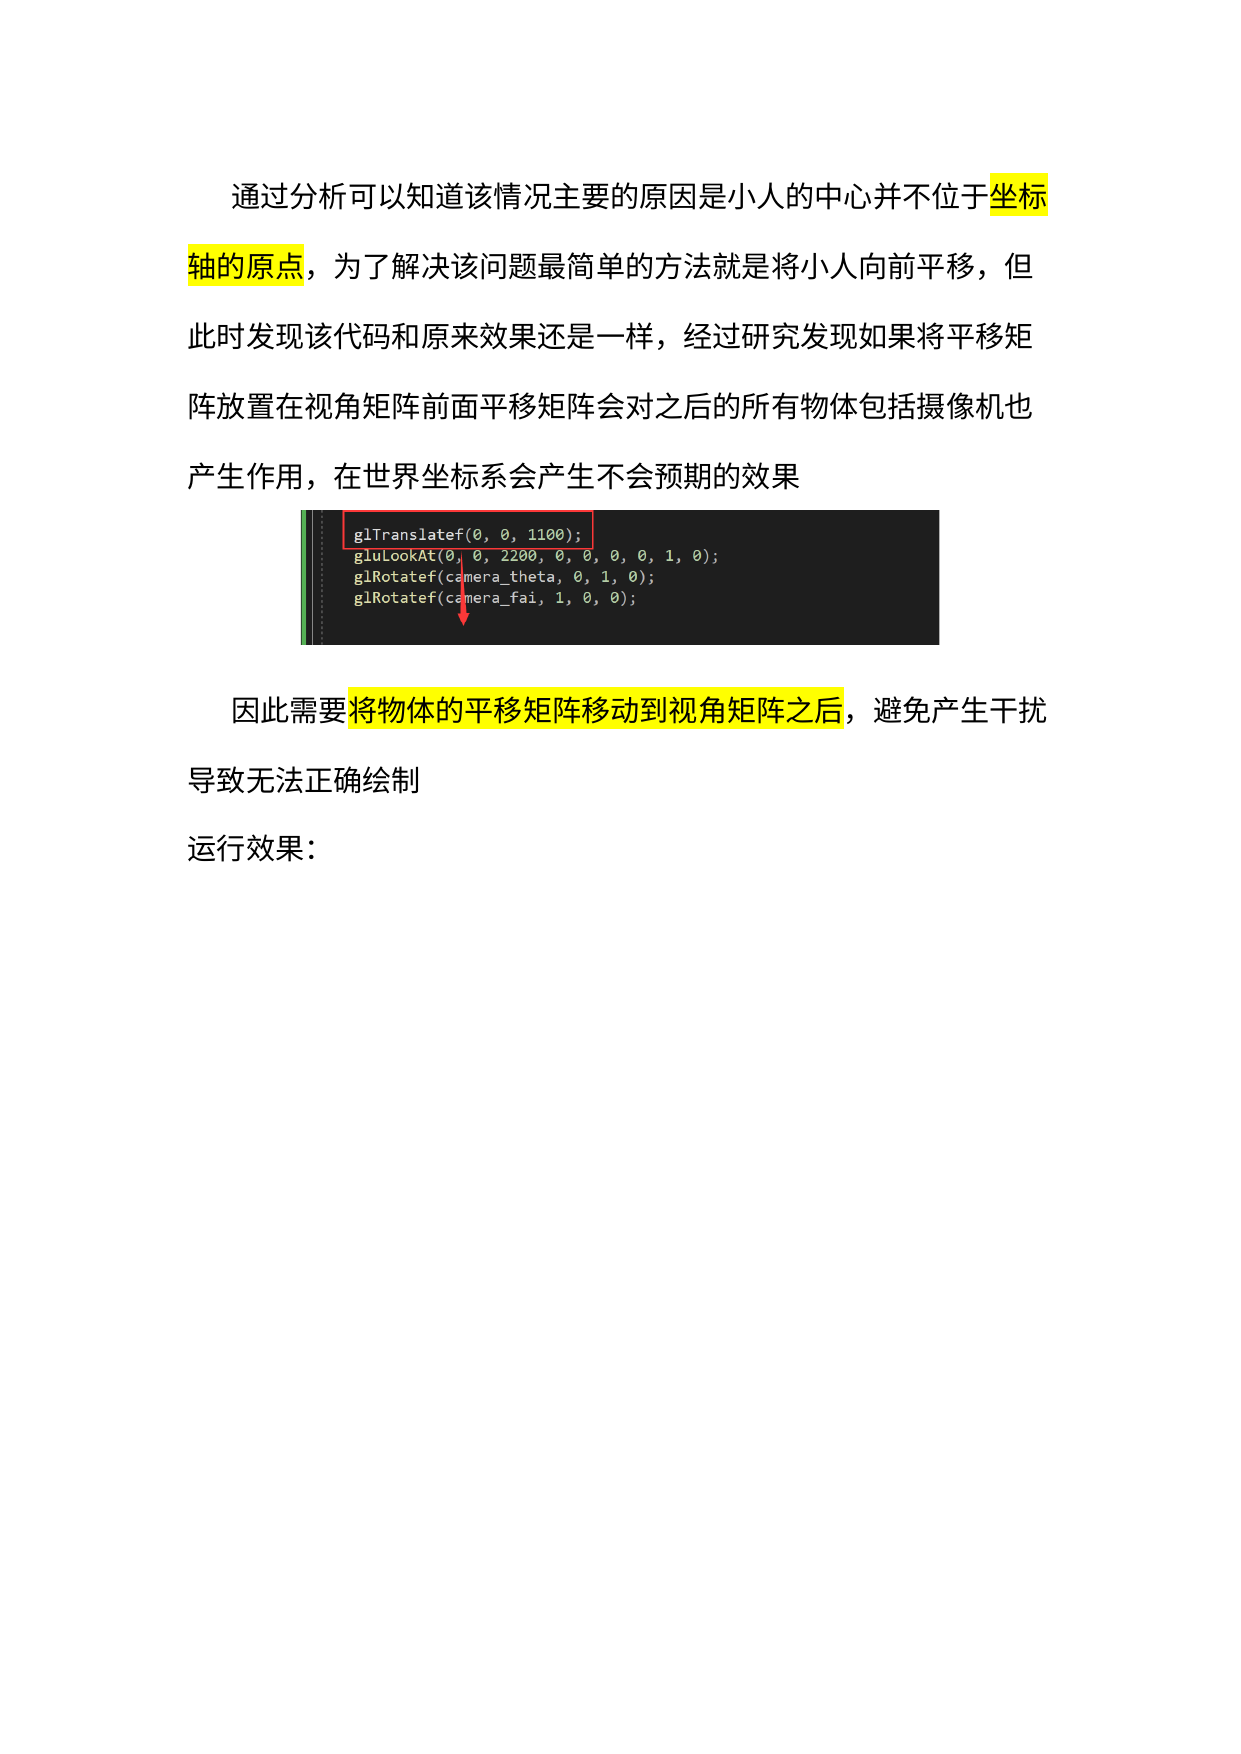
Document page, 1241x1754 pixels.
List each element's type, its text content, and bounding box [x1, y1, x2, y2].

picture [300, 510, 940, 645]
text 因此需要将物体的平移矩阵移动到视角矩阵之后，避免产生干扰导致无法正确绘制 [187, 676, 1053, 811]
text 运行效果： [187, 814, 1053, 879]
text 通过分析可以知道该情况主要的原因是小人的中心并不位于坐标轴的原点，为了解决该问题最简单的方法就是将小人向前平移，但此时发现该代码和原来效果还是一样，经过研究发现如果将平移矩阵放置在视角矩阵前面平移矩阵会对之后的所有物体包括摄像机也产生作用，在世界坐标系会产生不会预期的效果 [187, 162, 1053, 507]
